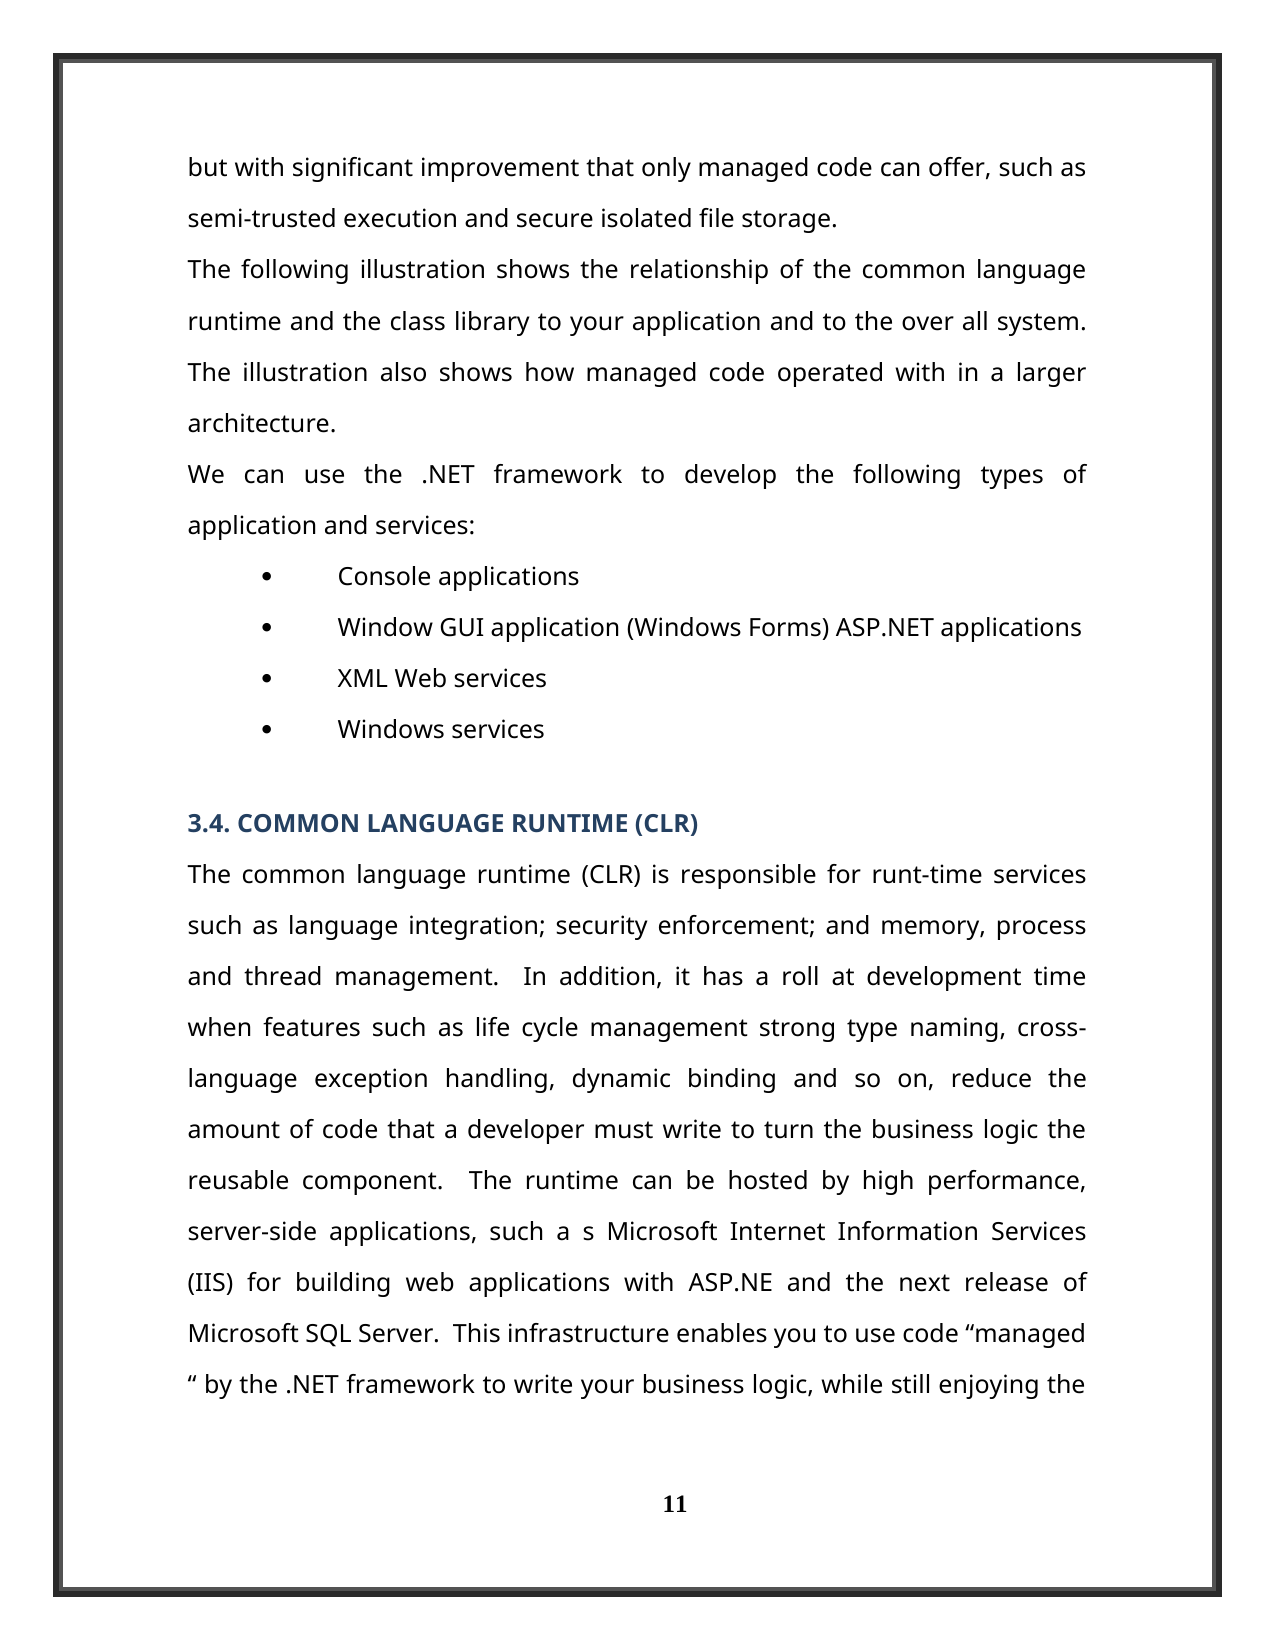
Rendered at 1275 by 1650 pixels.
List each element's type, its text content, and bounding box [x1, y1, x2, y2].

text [187, 857, 1087, 1401]
text We can use the .NET framework to develop the following types of application and services: [187, 456, 1087, 541]
list Windows services [262, 711, 1087, 746]
list 3.4. COMMON LANGUAGE RUNTIME (CLR) [187, 806, 1087, 840]
list Console applications [262, 558, 1087, 592]
list XML Web services [262, 660, 1087, 694]
list Window GUI application (Windows Forms) ASP.NET applications [262, 609, 1087, 643]
text The following illustration shows the relationship of the common language runtime and the class library to your application and to the over all system. The illustration also shows how managed code operated with in a larger architecture. [187, 252, 1087, 439]
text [187, 150, 1087, 235]
